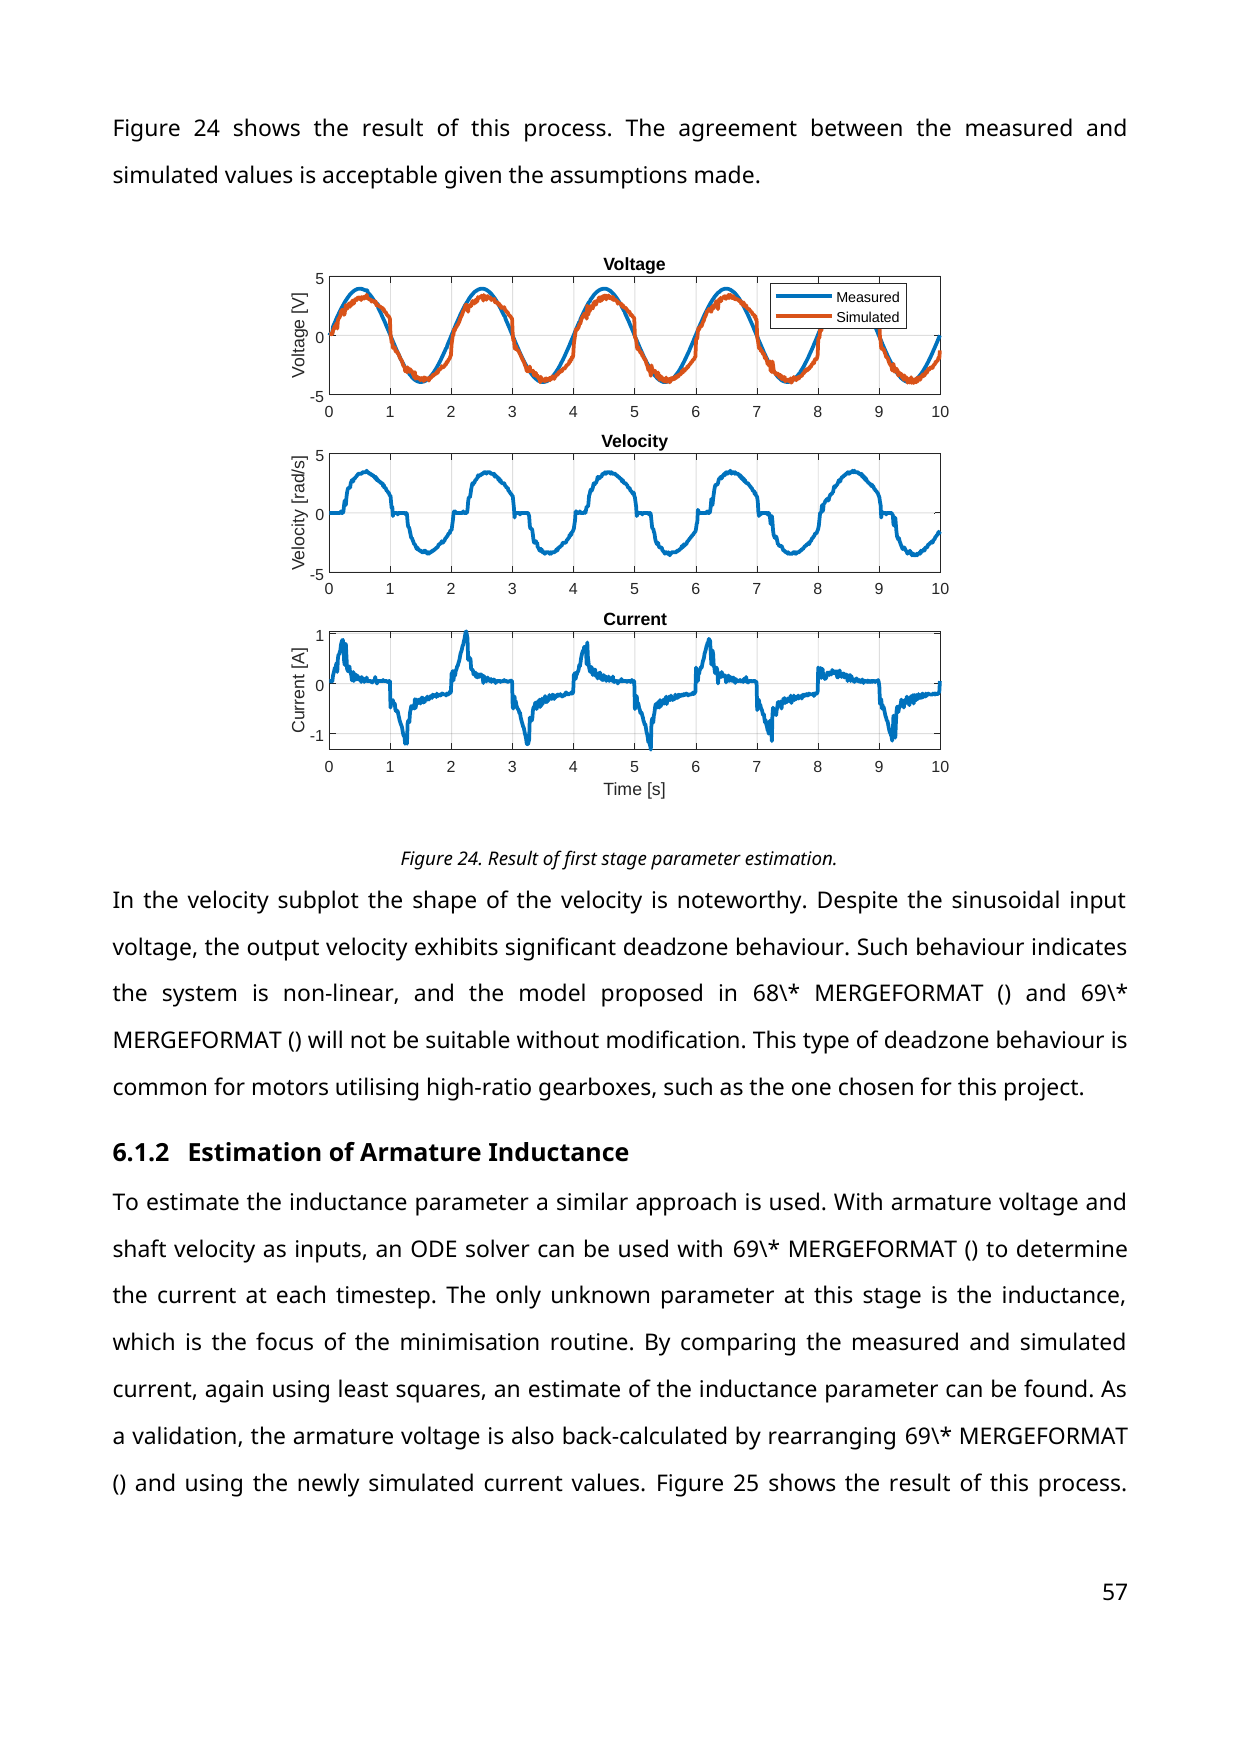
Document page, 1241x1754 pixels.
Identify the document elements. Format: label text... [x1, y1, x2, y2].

text In the velocity subplot the shape of the velocity is noteworthy. Despite the sinusoidal input voltage, the output velocity exhibits significant deadzone behaviour. Such behaviour indicates the system is non-linear, and the model proposed in (68) and (69) will not be suitable without modification. This type of deadzone behaviour is common for motors utilising high-ratio gearboxes, such as the one chosen for this project. [112, 884, 1128, 1102]
subtitle Estimation of Armature Inductance [112, 1135, 1128, 1169]
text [112, 1186, 1128, 1498]
text Figure 24 shows the result of this process. The agreement between the measured and simulated values is acceptable given the assumptions made. [112, 112, 1128, 190]
